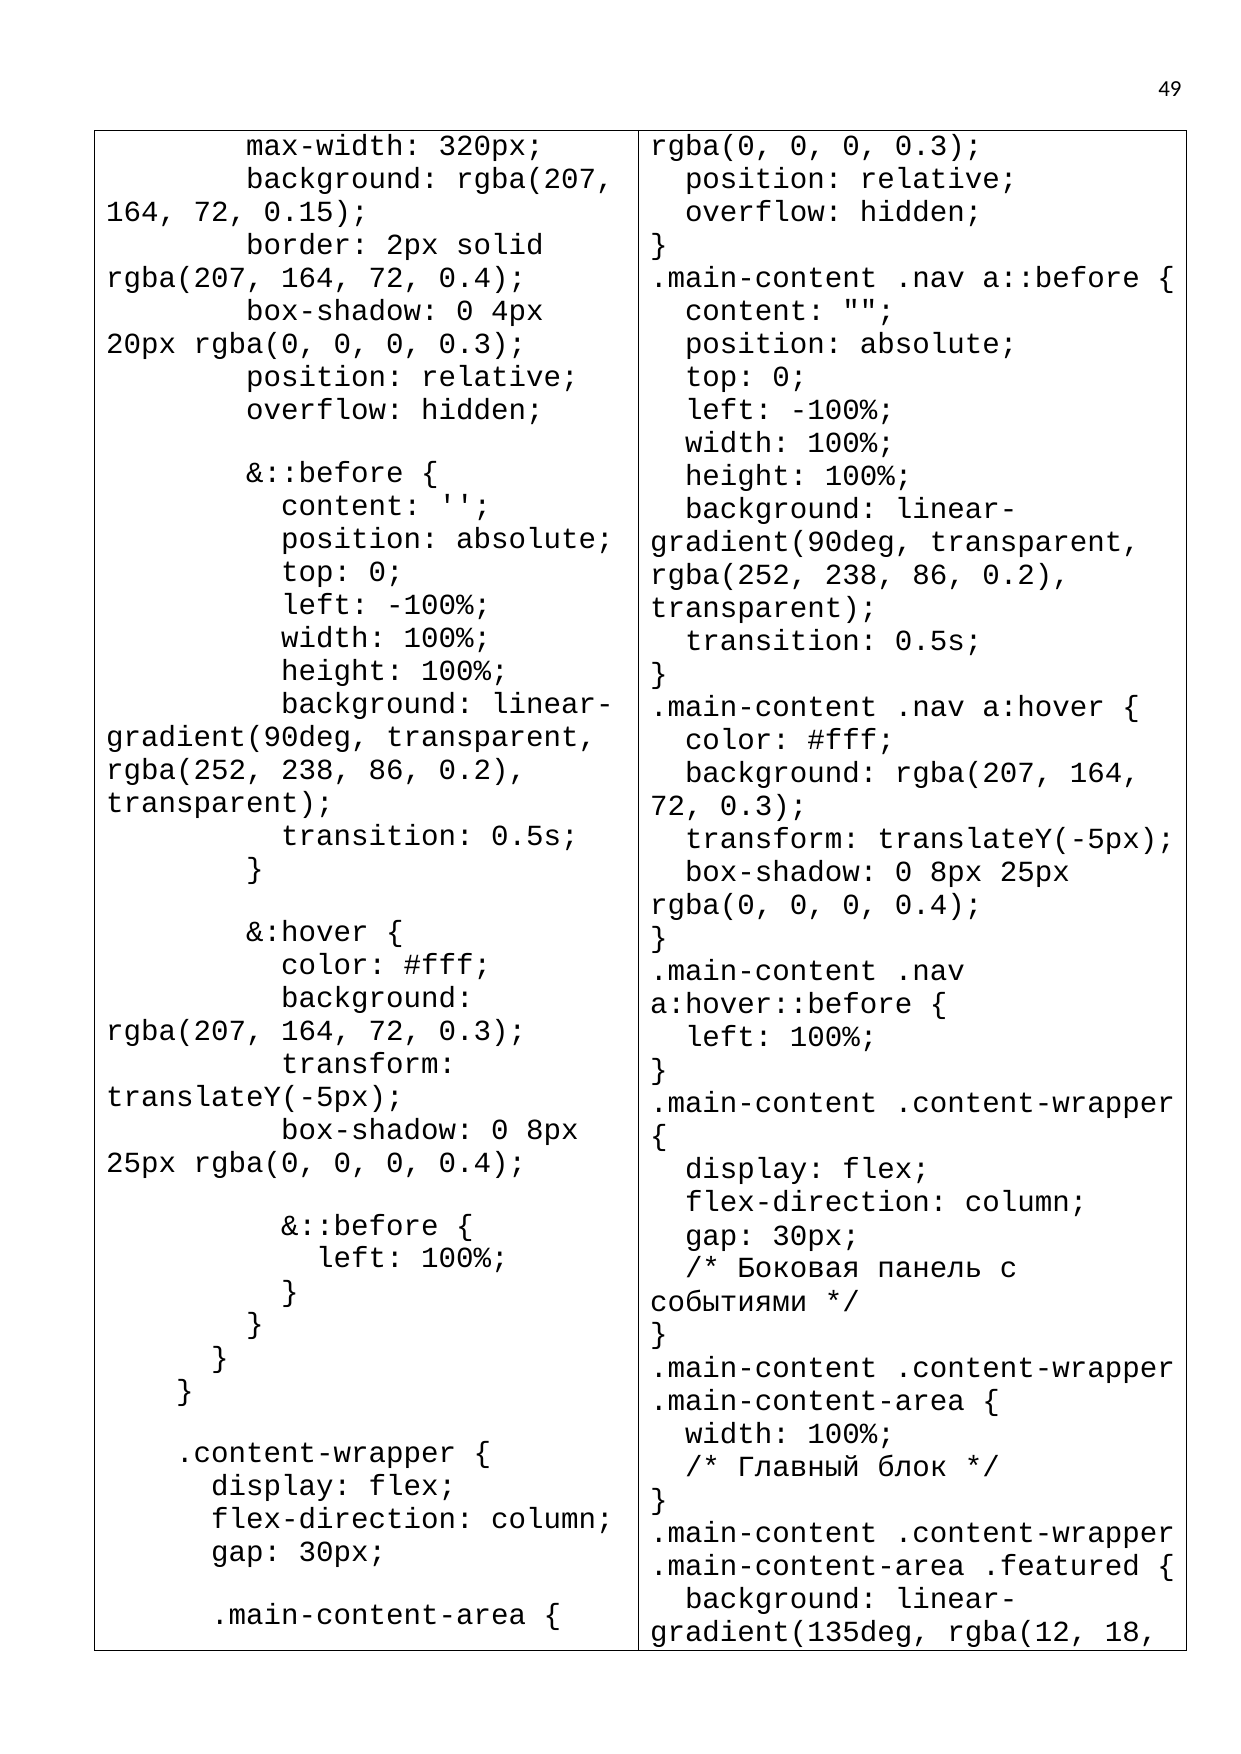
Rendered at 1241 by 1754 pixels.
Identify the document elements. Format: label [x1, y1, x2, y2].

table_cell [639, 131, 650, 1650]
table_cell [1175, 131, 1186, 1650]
table_cell [95, 131, 638, 1650]
